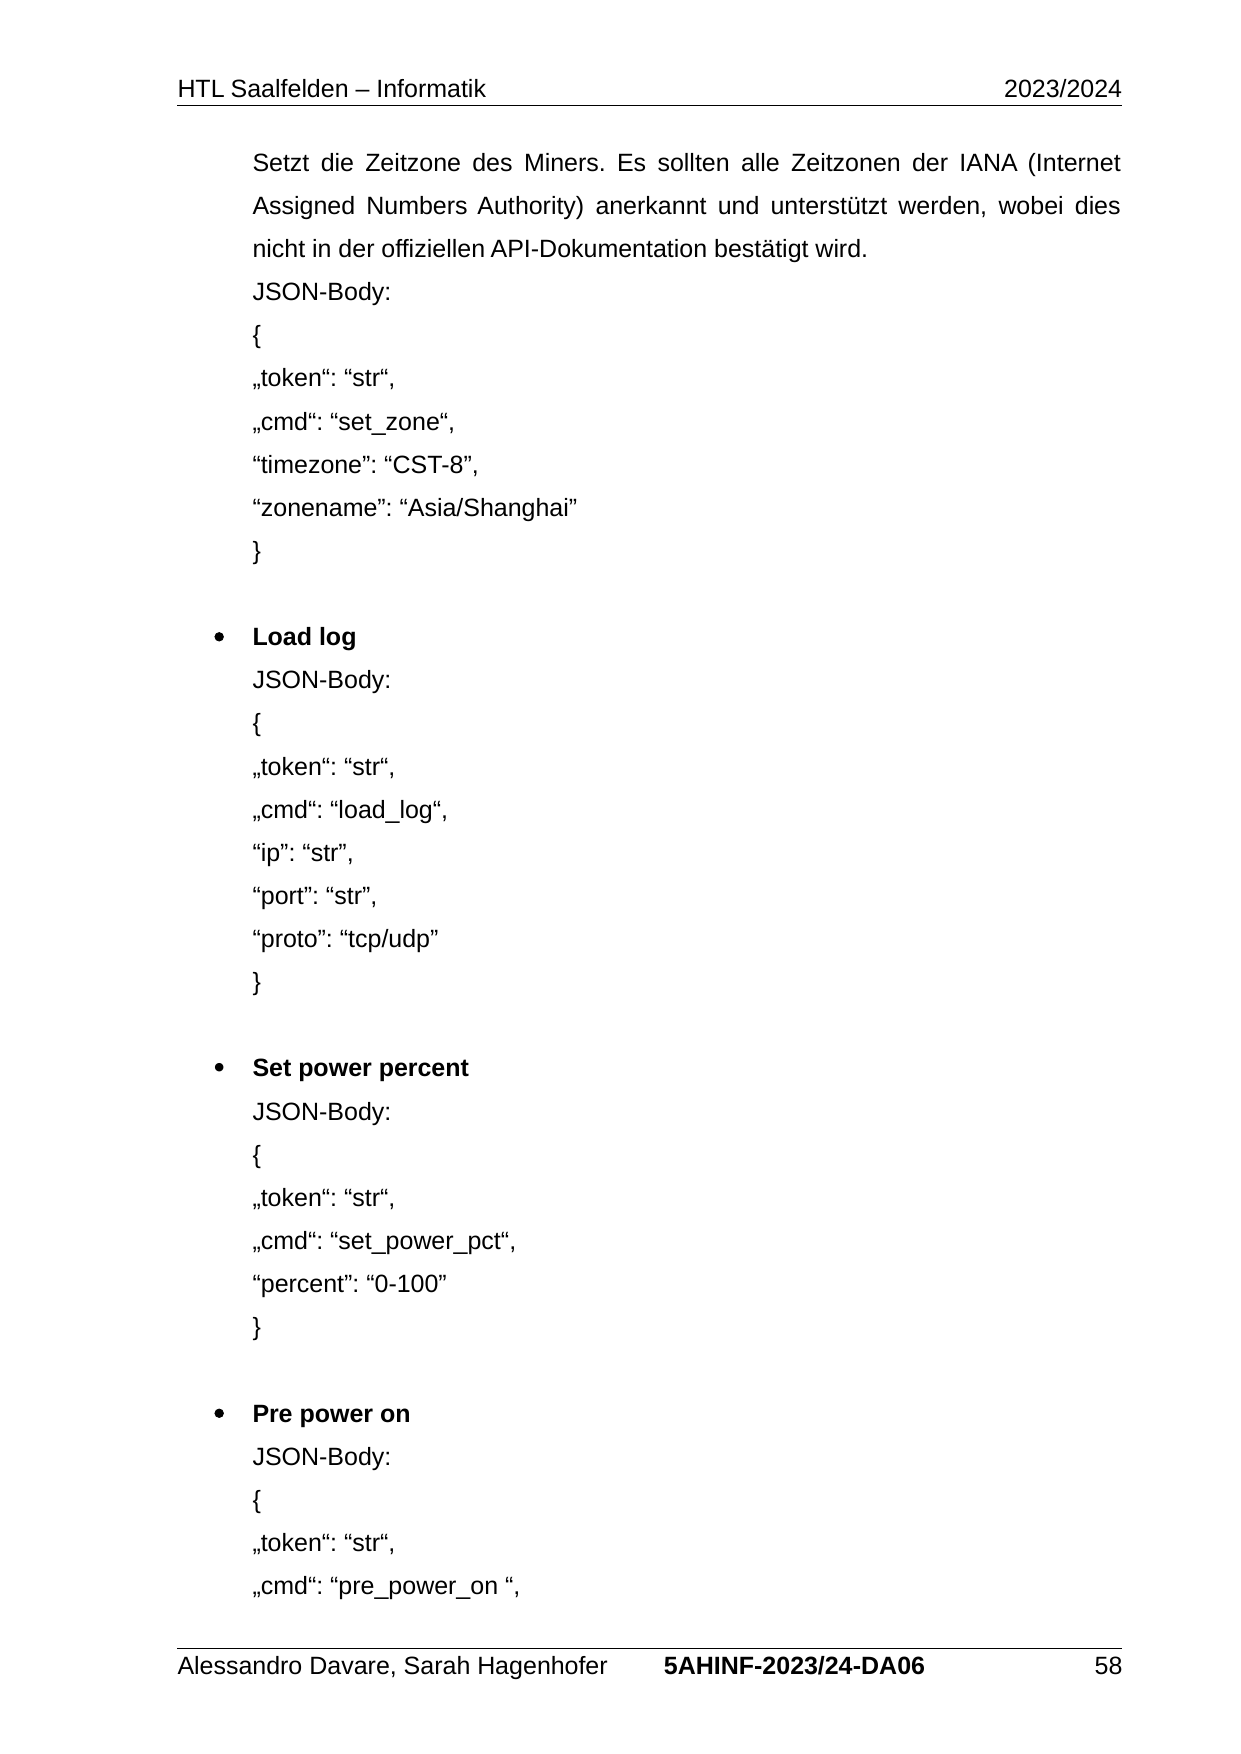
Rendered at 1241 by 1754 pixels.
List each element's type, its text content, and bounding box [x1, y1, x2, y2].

list { [252, 1485, 1122, 1514]
list Set power percent [215, 1053, 1122, 1082]
list „token“: “str“, [252, 752, 1122, 780]
list “percent”: “0-100” [252, 1269, 1122, 1298]
list „cmd“: “set_power_pct“, [252, 1226, 1122, 1255]
list “proto”: “tcp/udp” [252, 924, 1122, 953]
list } [252, 536, 1122, 564]
list JSON-Body: [252, 277, 1122, 306]
list { [252, 320, 1122, 349]
list “port”: “str”, [252, 881, 1122, 910]
list “ip”: “str”, [252, 838, 1122, 867]
list JSON-Body: [252, 665, 1122, 694]
list Pre power on [215, 1398, 1122, 1427]
list Setzt die Zeitzone des Miners. Es sollten alle Zeitzonen der IANA (Internet Assigned Numbers Authority) anerkannt und unterstützt werden, wobei dies nicht in der offiziellen API-Dokumentation bestätigt wird. [252, 148, 1122, 263]
list „cmd“: “pre_power_on “, [252, 1571, 1122, 1600]
list { [252, 708, 1122, 737]
list „token“: “str“, [252, 363, 1122, 392]
list „token“: “str“, [252, 1528, 1122, 1557]
list Load log [215, 622, 1122, 651]
list “timezone”: “CST-8”, [252, 449, 1122, 478]
list „token“: “str“, [252, 1183, 1122, 1212]
list } [252, 1312, 1122, 1341]
list “zonename”: “Asia/Shanghai” [252, 493, 1122, 521]
list } [252, 967, 1122, 996]
list { [252, 1140, 1122, 1168]
list „cmd“: “load_log“, [252, 795, 1122, 823]
list „cmd“: “set_zone“, [252, 406, 1122, 435]
list JSON-Body: [252, 1097, 1122, 1125]
list JSON-Body: [252, 1442, 1122, 1471]
